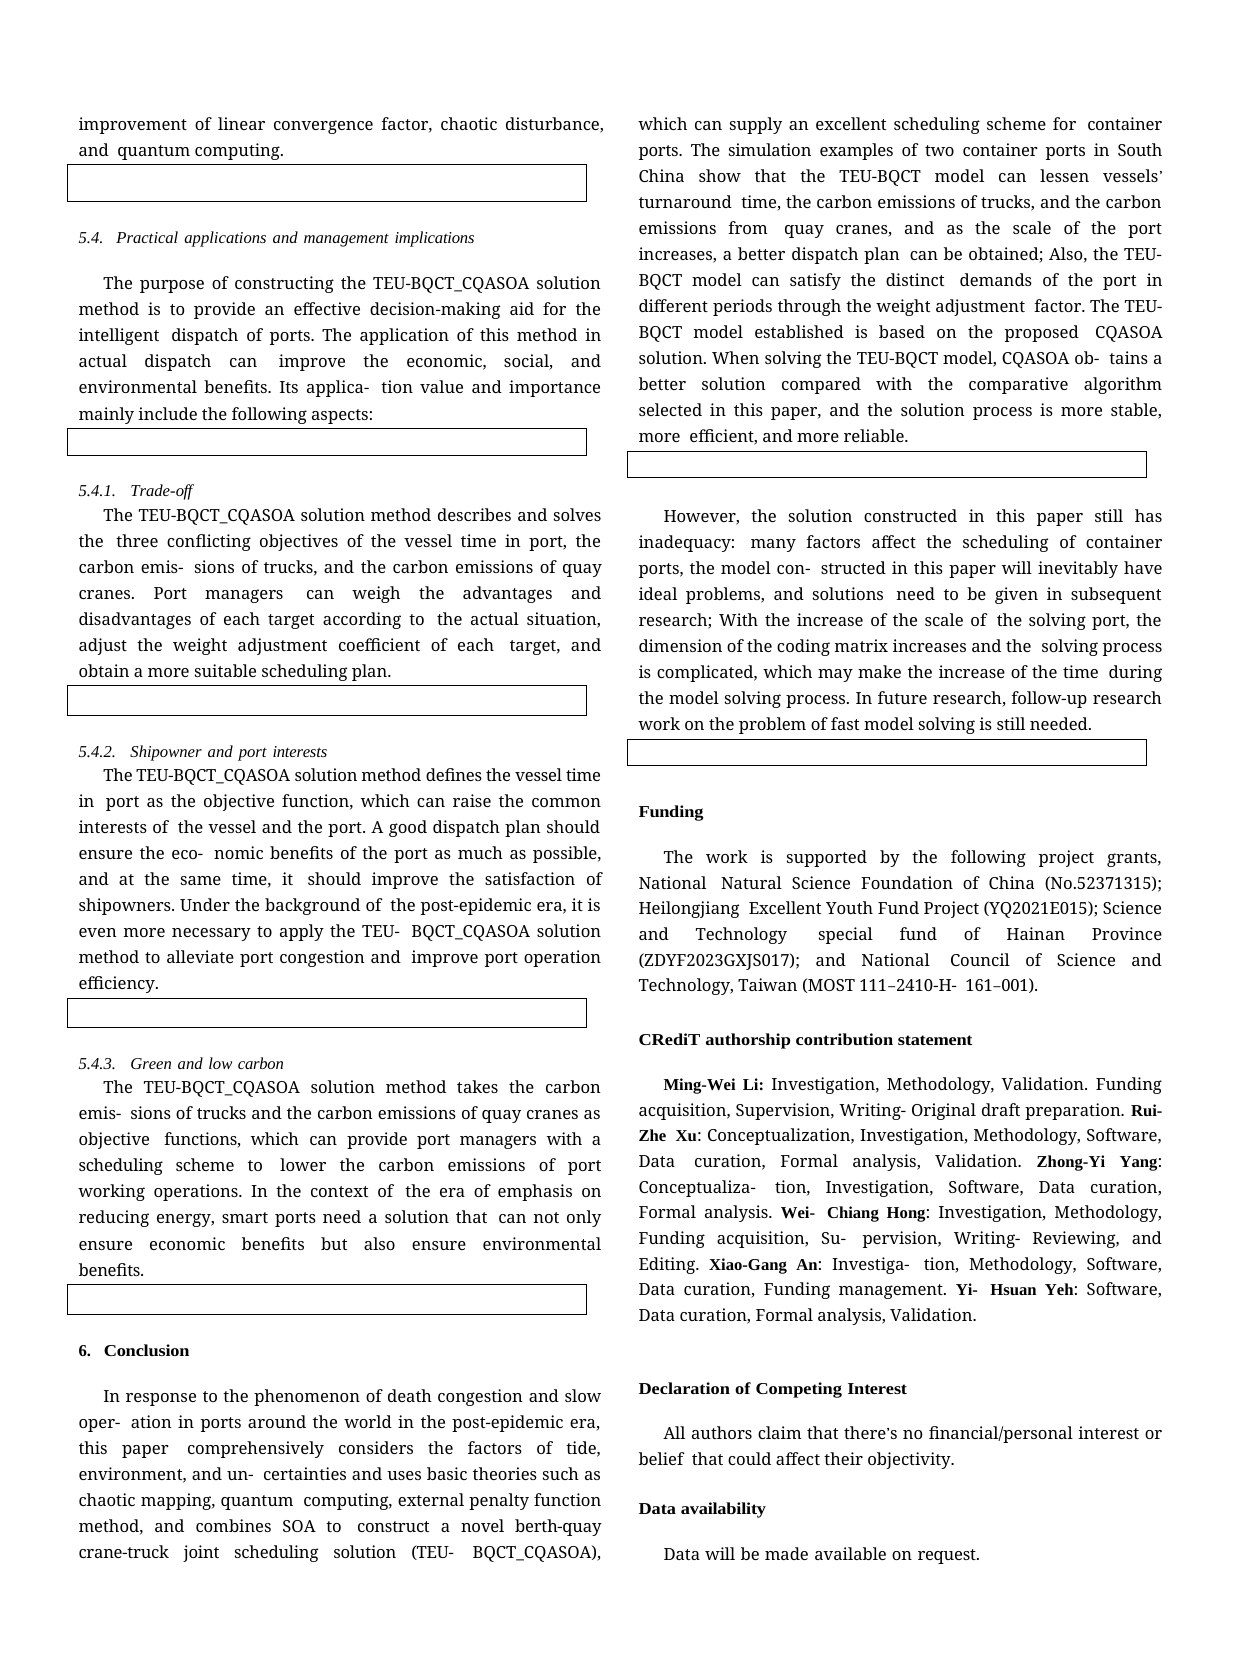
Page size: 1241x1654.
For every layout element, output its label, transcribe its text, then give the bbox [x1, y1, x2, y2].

subtitle Data availability [638, 1499, 1166, 1518]
text The purpose of constructing the TEU-BQCT_CQASOA solution method is to provide an effective decision-making aid for the intelligent dispatch of ports. The application of this method in actual dispatch can improve the economic, social, and environmental benefits. Its applica- tion value and importance mainly include the following aspects: [78, 272, 601, 425]
subtitle Declaration of Competing Interest [638, 1378, 1166, 1398]
text Ming-Wei Li: Investigation, Methodology, Validation. Funding acquisition, Supervision, Writing- Original draft preparation. Rui-Zhe Xu: Conceptualization, Investigation, Methodology, Software, Data curation, Formal analysis, Validation. Zhong-Yi Yang: Conceptualiza- tion, Investigation, Software, Data curation, Formal analysis. Wei- Chiang Hong: Investigation, Methodology, Funding acquisition, Su- pervision, Writing- Reviewing, and Editing. Xiao-Gang An: Investiga- tion, Methodology, Software, Data curation, Funding management. Yi- Hsuan Yeh: Software, Data curation, Formal analysis, Validation. [638, 1073, 1162, 1326]
table_header [68, 429, 586, 455]
subtitle Conclusion [78, 1340, 605, 1359]
table_header [68, 165, 586, 201]
text However, the solution constructed in this paper still has inadequacy: many factors affect the scheduling of container ports, the model con- structed in this paper will inevitably have ideal problems, and solutions need to be given in subsequent research; With the increase of the scale of the solving port, the dimension of the coding matrix increases and the solving process is complicated, which may make the increase of the time during the model solving process. In future research, follow-up research work on the problem of fast model solving is still needed. [638, 504, 1162, 735]
table_header [68, 1285, 586, 1314]
subtitle Funding [619, 802, 1166, 821]
list Green and low carbon [78, 1054, 605, 1073]
text In response to the phenomenon of death congestion and slow oper- ation in ports around the world in the post-epidemic era, this paper comprehensively considers the factors of tide, environment, and un- certainties and uses basic theories such as chaotic mapping, quantum computing, external penalty function method, and combines SOA to construct a novel berth-quay crane-truck joint scheduling solution (TEU- BQCT_CQASOA), which can supply an excellent scheduling scheme for container ports. The simulation examples of two container ports in South China show that the TEU-BQCT model can lessen vessels’ turnaround time, the carbon emissions of trucks, and the carbon emissions from quay cranes, and as the scale of the port increases, a better dispatch plan can be obtained; Also, the TEU-BQCT model can satisfy the distinct demands of the port in different periods through the weight adjustment factor. The TEU-BQCT model established is based on the proposed CQASOA solution. When solving the TEU-BQCT model, CQASOA ob- tains a better solution compared with the comparative algorithm selected in this paper, and the solution process is more stable, more efficient, and more reliable. [638, 112, 1162, 447]
text Data will be made available on request. [663, 1543, 1166, 1566]
table_header [68, 999, 586, 1027]
text All authors claim that there’s no financial/personal interest or belief that could affect their objectivity. [638, 1422, 1162, 1471]
list Shipowner and port interests [78, 741, 605, 761]
text In response to the phenomenon of death congestion and slow oper- ation in ports around the world in the post-epidemic era, this paper comprehensively considers the factors of tide, environment, and un- certainties and uses basic theories such as chaotic mapping, quantum computing, external penalty function method, and combines SOA to construct a novel berth-quay crane-truck joint scheduling solution (TEU- BQCT_CQASOA), which can supply an excellent scheduling scheme for container ports. The simulation examples of two container ports in South China show that the TEU-BQCT model can lessen vessels’ turnaround time, the carbon emissions of trucks, and the carbon emissions from quay cranes, and as the scale of the port increases, a better dispatch plan can be obtained; Also, the TEU-BQCT model can satisfy the distinct demands of the port in different periods through the weight adjustment factor. The TEU-BQCT model established is based on the proposed CQASOA solution. When solving the TEU-BQCT model, CQASOA ob- tains a better solution compared with the comparative algorithm selected in this paper, and the solution process is more stable, more efficient, and more reliable. [78, 1384, 601, 1563]
text The TEU-BQCT_CQASOA solution method takes the carbon emis- sions of trucks and the carbon emissions of quay cranes as objective functions, which can provide port managers with a scheduling scheme to lower the carbon emissions of port working operations. In the context of the era of emphasis on reducing energy, smart ports need a solution that can not only ensure economic benefits but also ensure environmental benefits. [78, 1076, 601, 1281]
table_header [68, 686, 586, 715]
text The TEU-BQCT_CQASOA solution method defines the vessel time in port as the objective function, which can raise the common interests of the vessel and the port. A good dispatch plan should ensure the eco- nomic benefits of the port as much as possible, and at the same time, it should improve the satisfaction of shipowners. Under the background of the post-epidemic era, it is even more necessary to apply the TEU- BQCT_CQASOA solution method to alleviate port congestion and improve port operation efficiency. [78, 763, 601, 994]
list Trade-off [78, 481, 605, 500]
table_header [628, 740, 1146, 765]
table_header [628, 452, 1146, 477]
text The TEU-BQCT_CQASOA solution method describes and solves the three conflicting objectives of the vessel time in port, the carbon emis- sions of trucks, and the carbon emissions of quay cranes. Port managers can weigh the advantages and disadvantages of each target according to the actual situation, adjust the weight adjustment coefficient of each target, and obtain a more suitable scheduling plan. [78, 503, 601, 682]
text The work is supported by the following project grants, National Natural Science Foundation of China (No.52371315); Heilongjiang Excellent Youth Fund Project (YQ2021E015); Science and Technology special fund of Hainan Province (ZDYF2023GXJS017); and National Council of Science and Technology, Taiwan (MOST 111–2410-H- 161–001). [638, 846, 1162, 997]
subtitle CRediT authorship contribution statement [638, 1029, 1166, 1048]
text improvement of linear convergence factor, chaotic disturbance, and quantum computing. [78, 112, 605, 161]
list Practical applications and management implications [78, 228, 605, 247]
